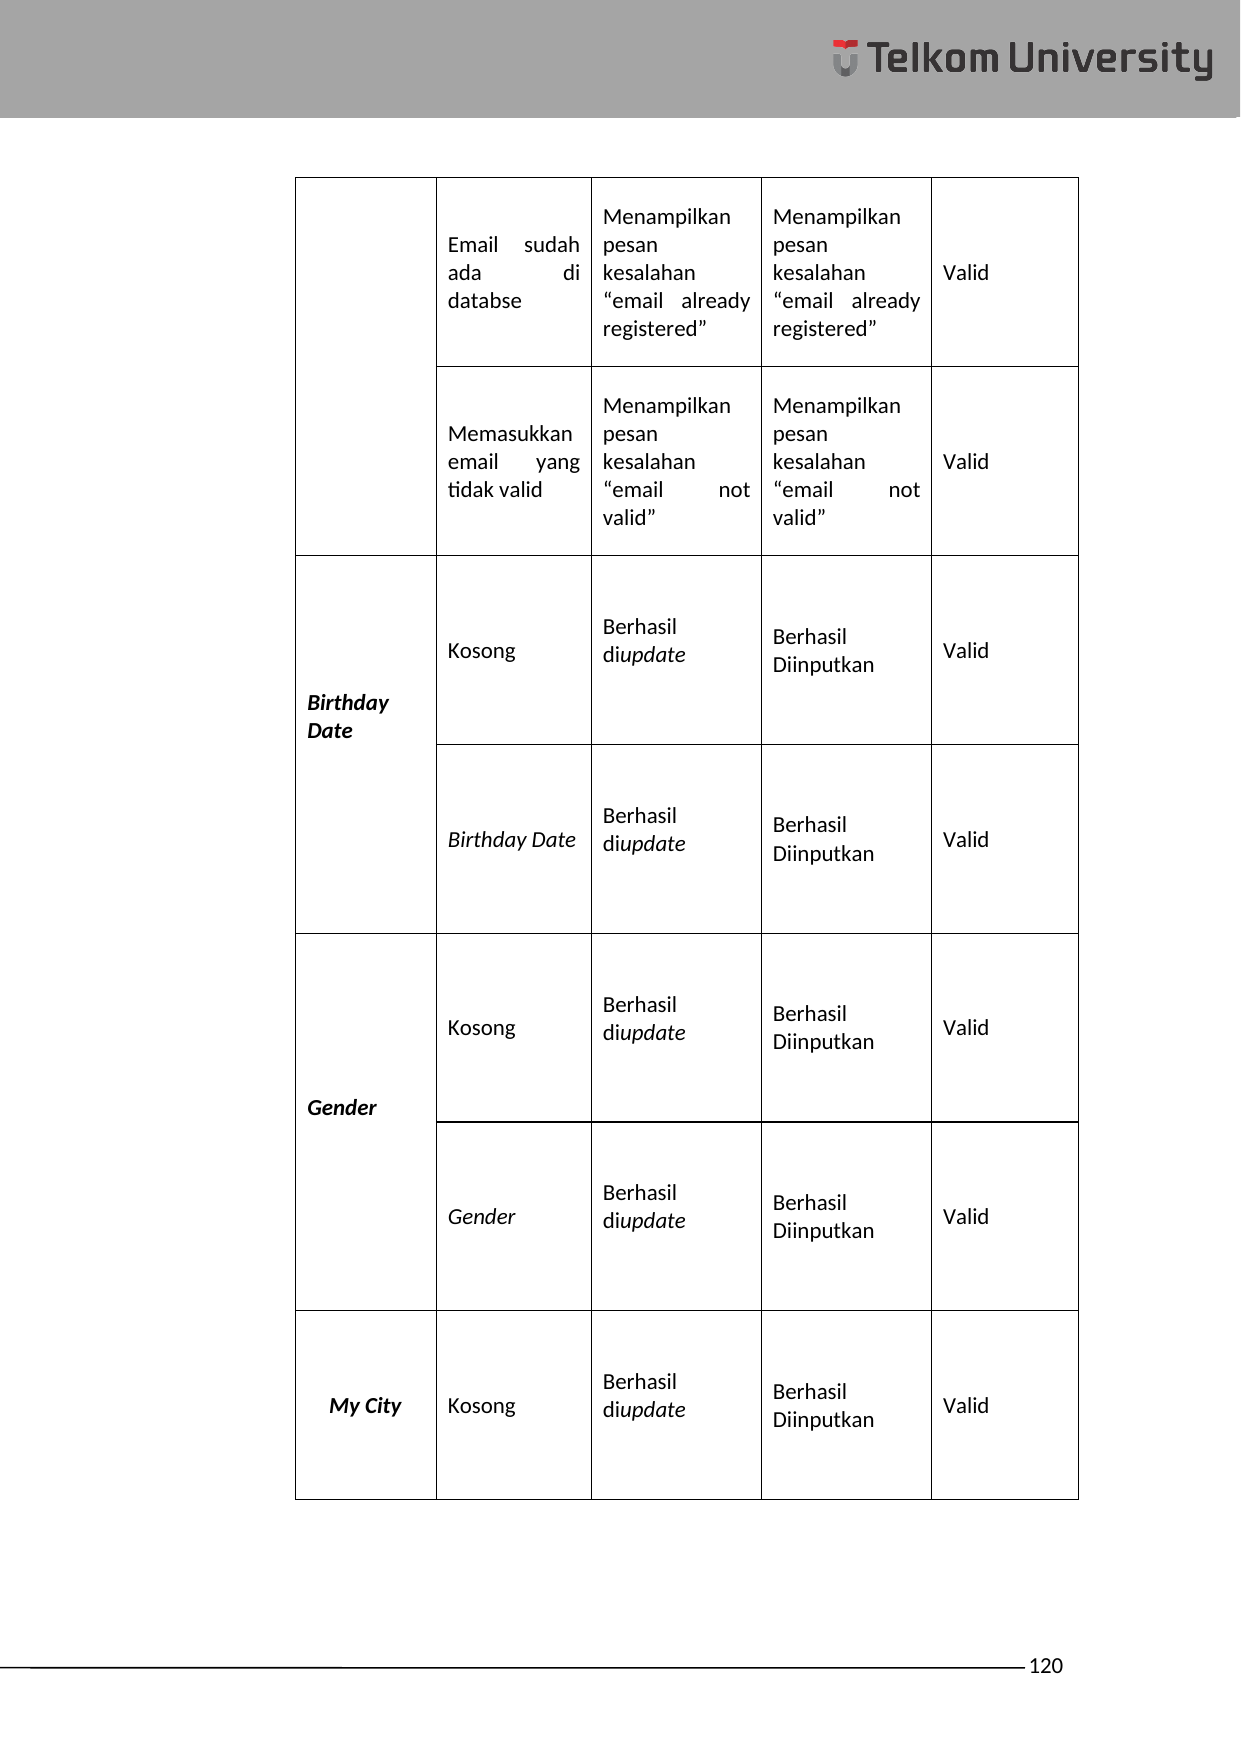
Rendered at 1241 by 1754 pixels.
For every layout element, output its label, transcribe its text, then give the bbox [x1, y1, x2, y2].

table_cell Menampilkan pesan kesalahan “email already registered” [762, 178, 931, 366]
table_cell Valid [932, 367, 1078, 555]
table_cell Kosong [437, 556, 591, 744]
table_cell Valid [932, 1123, 1078, 1310]
table_cell Menampilkan pesan kesalahan “email already registered” [592, 178, 761, 366]
table_cell Berhasil diupdate [592, 934, 761, 1121]
table_cell Berhasil diupdate [592, 1123, 761, 1310]
table_cell Berhasil diupdate [592, 556, 761, 744]
table_cell Menampilkan pesan kesalahan “email not valid” [592, 367, 761, 555]
table_cell Memasukkan email yang tidak valid [437, 367, 591, 555]
table_cell Gender [296, 934, 436, 1121]
table_cell Menampilkan pesan kesalahan “email not valid” [762, 367, 931, 555]
table_cell Valid [932, 934, 1078, 1121]
table_cell Birthday Date [296, 556, 436, 744]
table_cell Gender [437, 1123, 591, 1310]
table_cell [296, 366, 436, 555]
table_cell Berhasil Diinputkan [762, 1311, 931, 1499]
table_cell Valid [932, 1311, 1078, 1499]
table_cell Valid [932, 745, 1078, 933]
table_cell [296, 178, 436, 366]
table_cell Berhasil Diinputkan [762, 1123, 931, 1310]
table_cell Berhasil Diinputkan [762, 556, 931, 744]
table_cell Berhasil diupdate [592, 745, 761, 933]
table_cell Berhasil Diinputkan [762, 934, 931, 1121]
picture [833, 40, 1213, 81]
table_cell Berhasil diupdate [592, 1311, 761, 1499]
table_cell [296, 744, 436, 933]
table_cell Kosong [437, 934, 591, 1121]
table_cell Email sudah ada di databse [437, 178, 591, 366]
table_cell [296, 1121, 436, 1310]
table_cell Valid [932, 178, 1078, 366]
table_cell My City [296, 1311, 436, 1499]
table_cell Berhasil Diinputkan [762, 745, 931, 933]
table_cell Birthday Date [437, 745, 591, 933]
table_cell Kosong [437, 1311, 591, 1499]
table_cell Valid [932, 556, 1078, 744]
